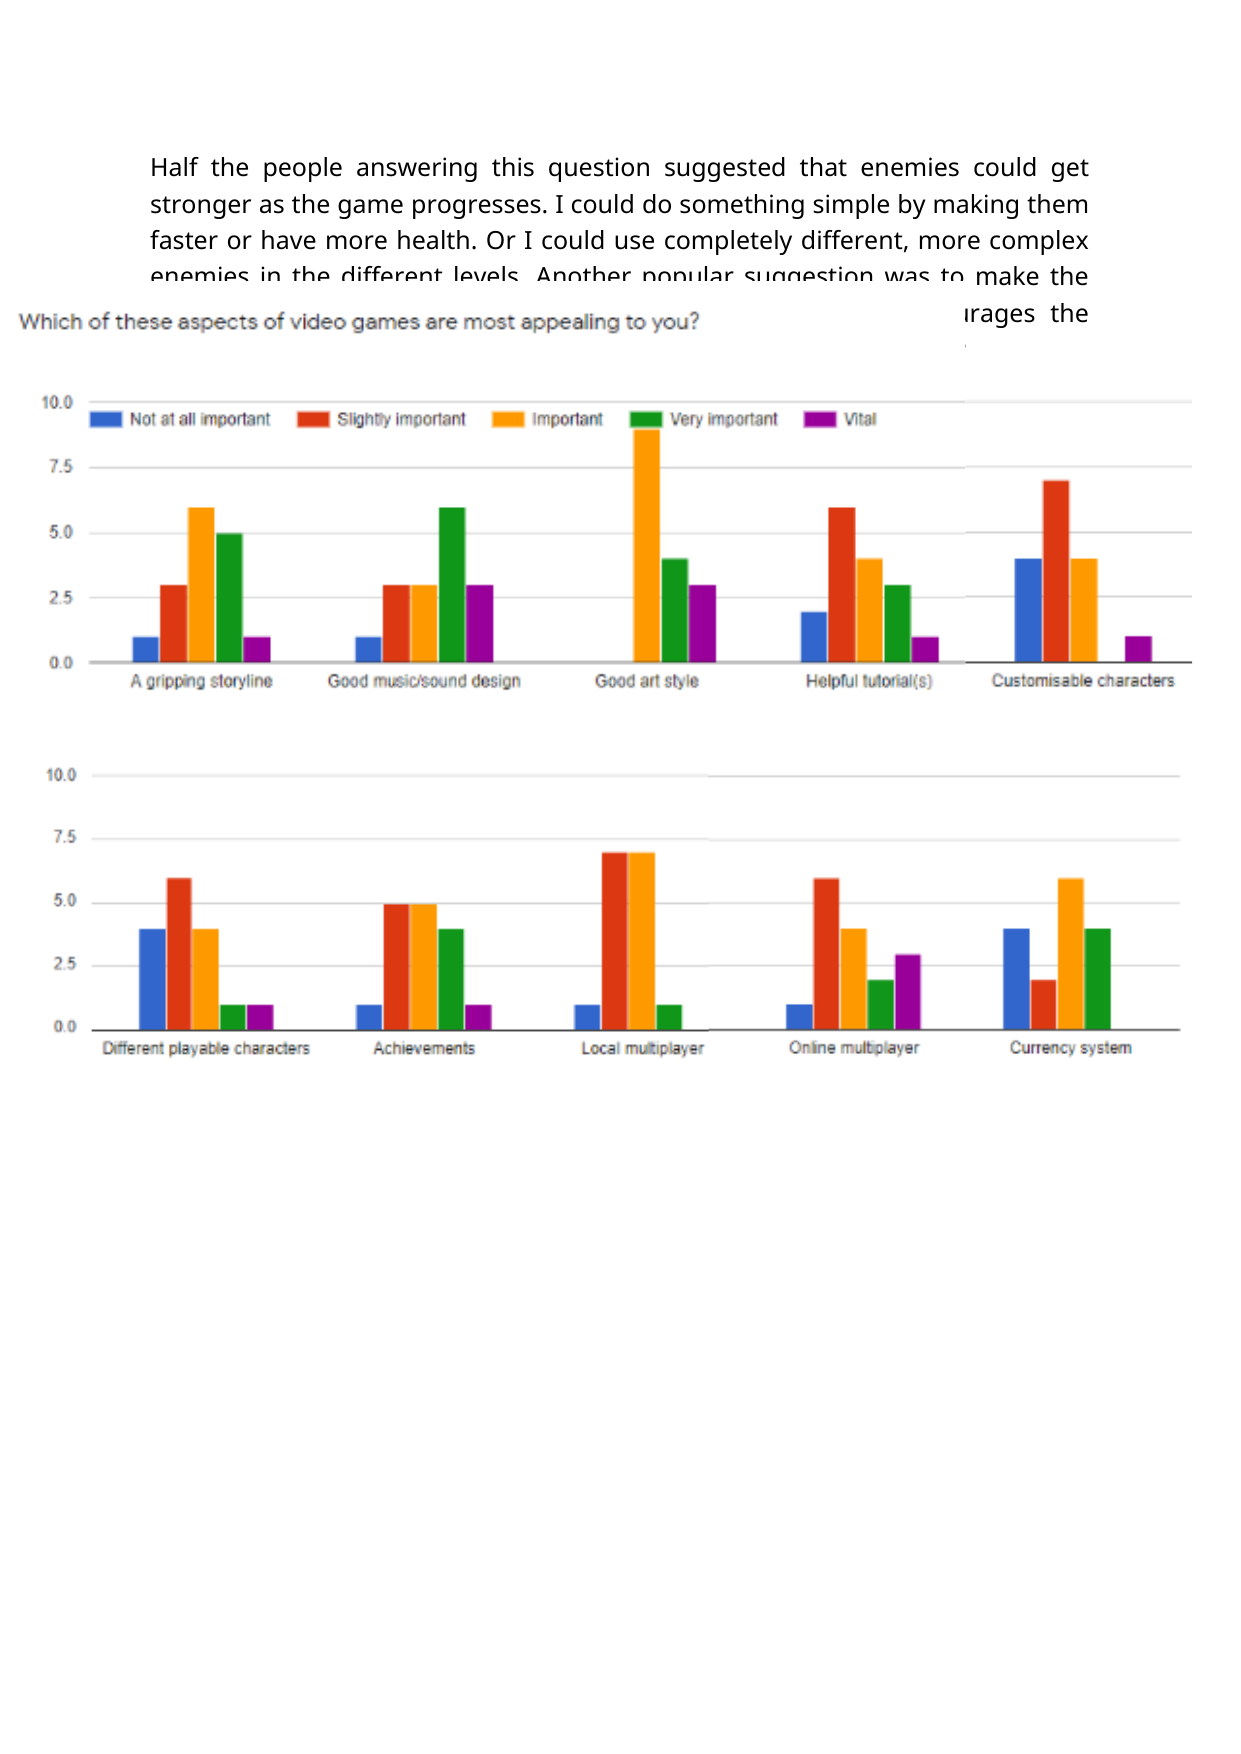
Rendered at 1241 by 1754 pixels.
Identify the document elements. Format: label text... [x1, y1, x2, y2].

picture [0, 281, 1193, 717]
picture [45, 745, 89, 1048]
text Half the people answering this question suggested that enemies could get stronger as the game progresses. I could do something simple by making them faster or have more health. Or I could use completely different, more complex enemies in the different levels. Another popular suggestion was to make the structure of the levels themselves more complicated. This encourages the player to move around more skilfully in order to avoid the enemies and they will learn to use the environment to their advantage. [150, 150, 1090, 339]
picture [91, 715, 1185, 1091]
